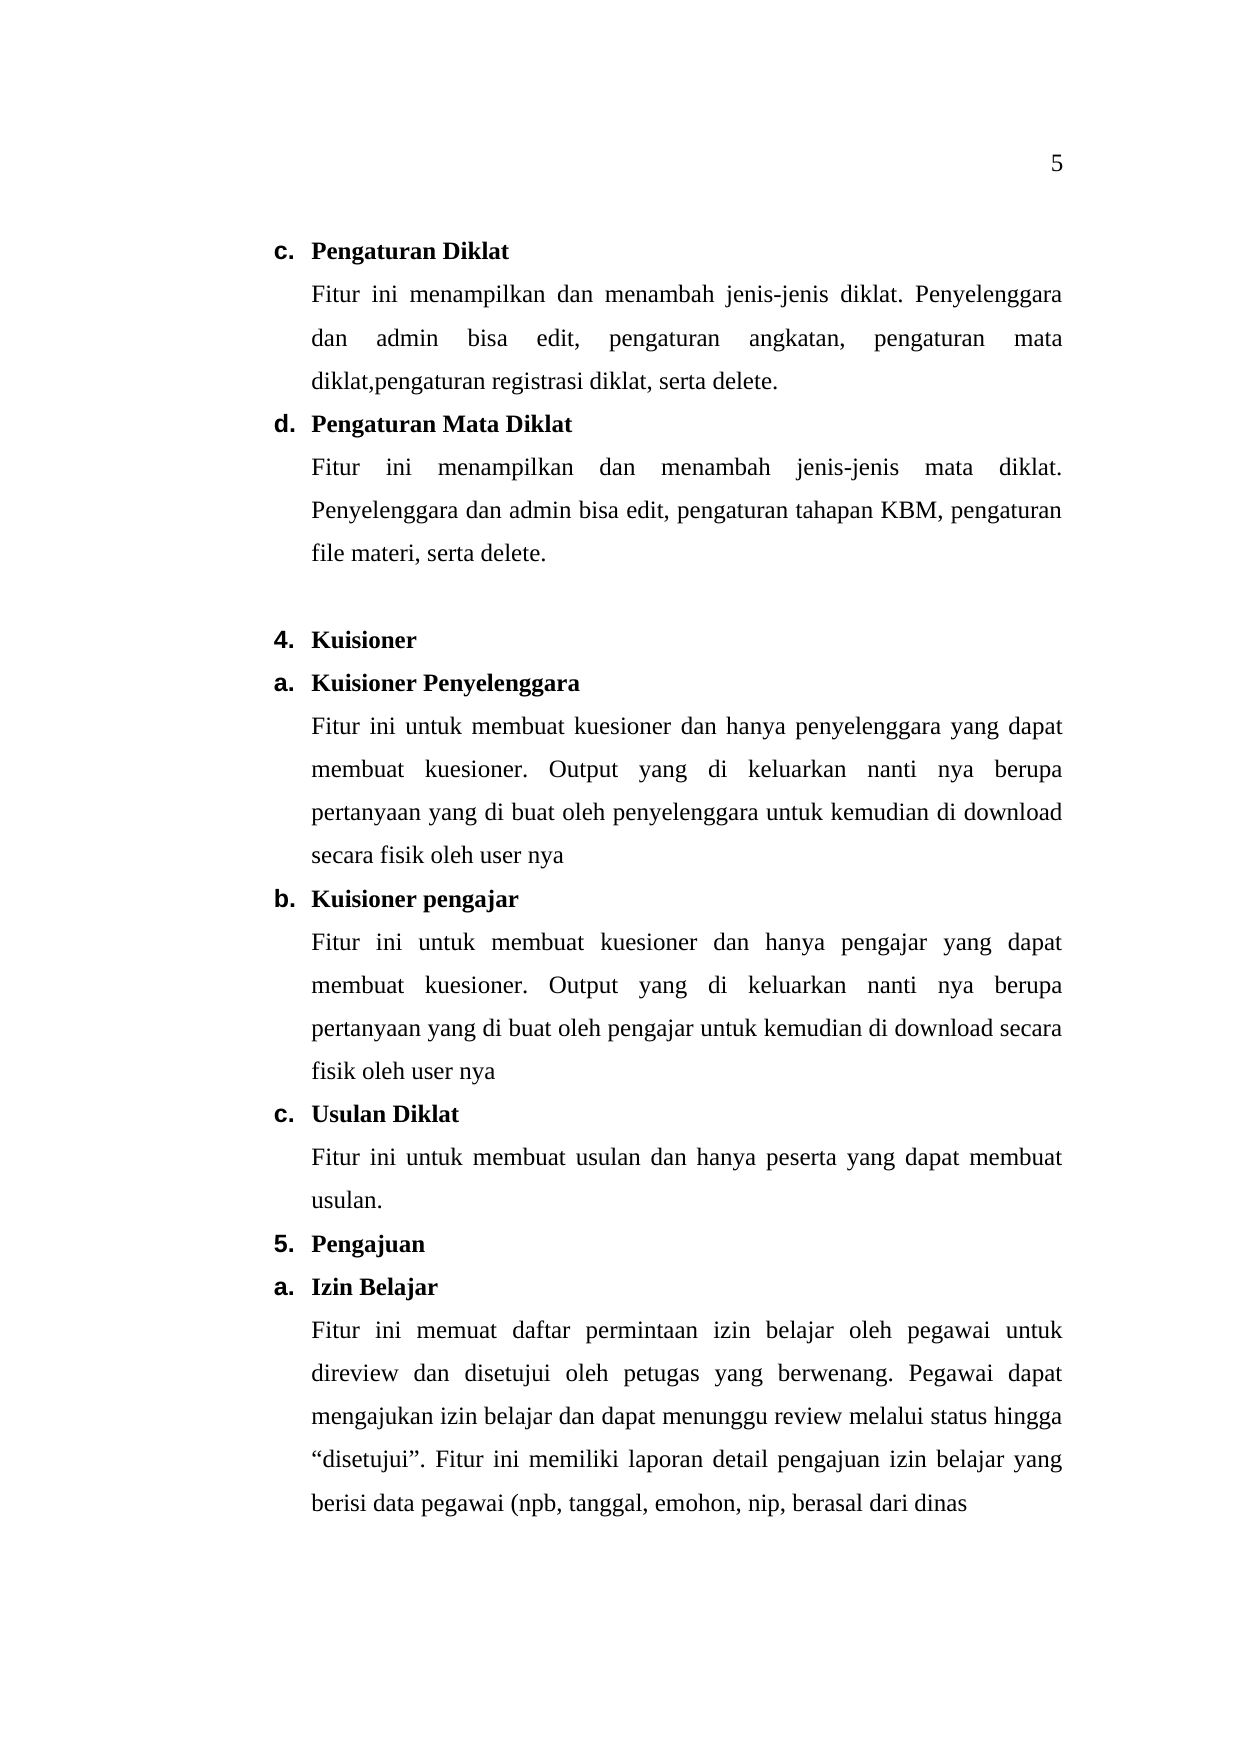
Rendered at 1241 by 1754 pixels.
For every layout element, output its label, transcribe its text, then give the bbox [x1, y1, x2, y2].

list Kuisioner [274, 624, 1063, 653]
list Pengaturan Diklat [274, 236, 1063, 265]
list Izin Belajar [274, 1272, 1063, 1301]
text Fitur ini menampilkan dan menambah jenis-jenis mata diklat. Penyelenggara dan admin bisa edit, pengaturan tahapan KBM, pengaturan file materi, serta delete. [274, 452, 1063, 567]
list Kuisioner Penyelenggara [274, 668, 1063, 697]
text Fitur ini untuk membuat kuesioner dan hanya pengajar yang dapat membuat kuesioner. Output yang di keluarkan nanti nya berupa pertanyaan yang di buat oleh pengajar untuk kemudian di download secara fisik oleh user nya [274, 927, 1063, 1085]
text Fitur ini memuat daftar permintaan izin belajar oleh pegawai untuk direview dan disetujui oleh petugas yang berwenang. Pegawai dapat mengajukan izin belajar dan dapat menunggu review melalui status hingga “disetujui”. Fitur ini memiliki laporan detail pengajuan izin belajar yang berisi data pegawai (npb, tanggal, emohon, nip, berasal dari dinas [274, 1315, 1063, 1516]
list Pengajuan [274, 1229, 1063, 1258]
list Kuisioner pengajar [274, 883, 1063, 912]
list Pengaturan Mata Diklat [274, 409, 1063, 438]
text Fitur ini menampilkan dan menambah jenis-jenis diklat. Penyelenggara dan admin bisa edit, pengaturan angkatan, pengaturan mata diklat,pengaturan registrasi diklat, serta delete. [274, 279, 1063, 394]
text Fitur ini untuk membuat kuesioner dan hanya penyelenggara yang dapat membuat kuesioner. Output yang di keluarkan nanti nya berupa pertanyaan yang di buat oleh penyelenggara untuk kemudian di download secara fisik oleh user nya [274, 711, 1063, 869]
list Usulan Diklat [274, 1099, 1063, 1128]
text Fitur ini untuk membuat usulan dan hanya peserta yang dapat membuat usulan. [274, 1142, 1063, 1214]
